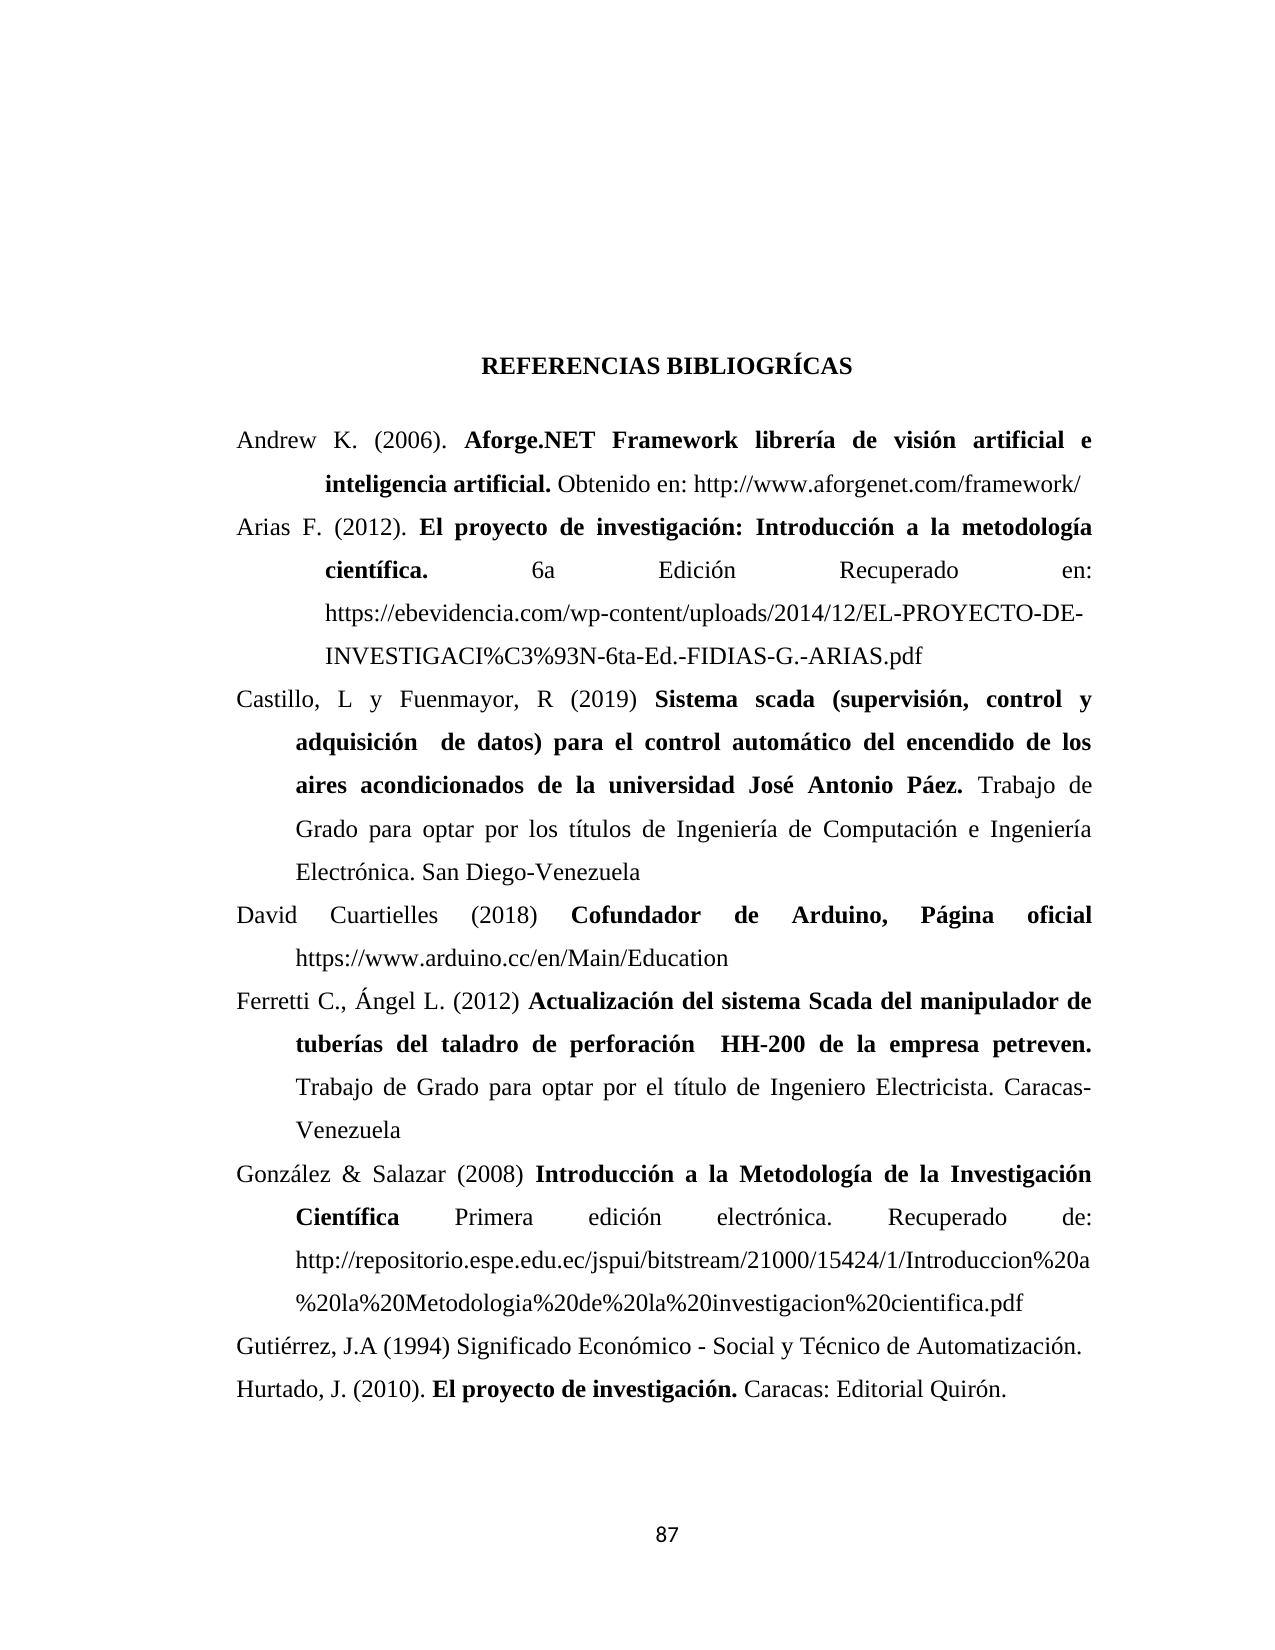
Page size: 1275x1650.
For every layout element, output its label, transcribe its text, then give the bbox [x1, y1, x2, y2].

subtitle REFERENCIAS BIBLIOGRÍCAS [236, 351, 1098, 380]
text Castillo, L y Fuenmayor, R (2019) Sistema scada (supervisión, control y adquisición de datos) para el control automático del encendido de los aires acondicionados de la universidad José Antonio Páez. Trabajo de Grado para optar por los títulos de Ingeniería de Computación e Ingeniería Electrónica. San Diego-Venezuela [236, 684, 1092, 886]
text González & Salazar (2008) Introducción a la Metodología de la Investigación Científica Primera edición electrónica. Recuperado de: http://repositorio.espe.edu.ec/jspui/bitstream/21000/15424/1/Introduccion%20a%20la%20Metodologia%20de%20la%20investigacion%20cientifica.pdf [236, 1159, 1092, 1317]
text Arias F. (2012). El proyecto de investigación: Introducción a la metodología científica. 6a Edición Recuperado en: https://ebevidencia.com/wp-content/uploads/2014/12/EL-PROYECTO-DE-INVESTIGACI%C3%93N-6ta-Ed.-FIDIAS-G.-ARIAS.pdf [236, 512, 1092, 670]
text Gutiérrez, J.A (1994) Significado Económico - Social y Técnico de Automatización. [236, 1331, 1092, 1360]
text David Cuartielles (2018) Cofundador de Arduino, Página oficial https://www.arduino.cc/en/Main/Education [236, 900, 1092, 972]
text Ferretti C., Ángel L. (2012) Actualización del sistema Scada del manipulador de tuberías del taladro de perforación HH-200 de la empresa petreven. Trabajo de Grado para optar por el título de Ingeniero Electricista. Caracas-Venezuela [236, 986, 1092, 1144]
text Hurtado, J. (2010). El proyecto de investigación. Caracas: Editorial Quirón. [236, 1374, 1092, 1403]
text Andrew K. (2006). Aforge.NET Framework librería de visión artificial e inteligencia artificial. Obtenido en: http://www.aforgenet.com/framework/ [236, 454, 1092, 497]
